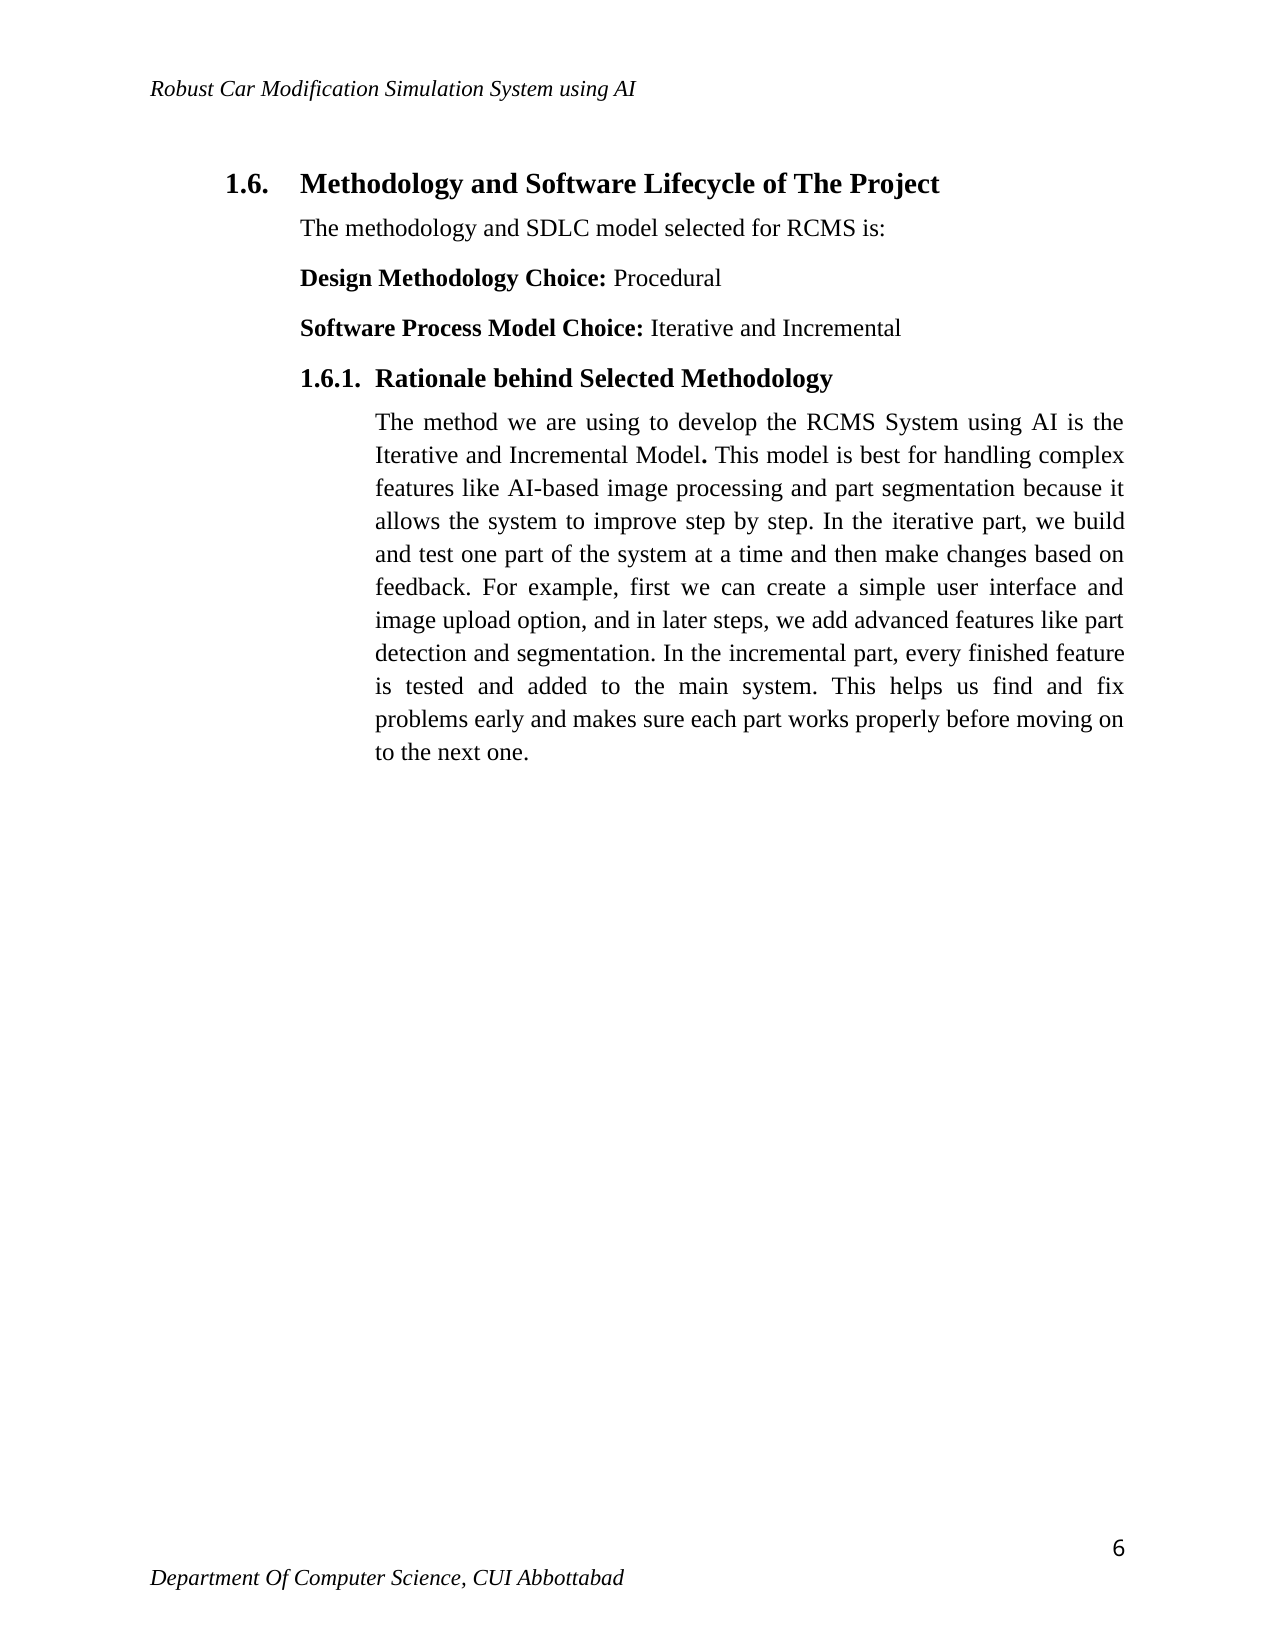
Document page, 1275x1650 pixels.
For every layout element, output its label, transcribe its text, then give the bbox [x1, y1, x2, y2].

text Design Methodology Choice: Procedural [225, 263, 1125, 292]
subtitle Methodology and Software Lifecycle of The Project [225, 167, 1125, 200]
text Software Process Model Choice: Iterative and Incremental [225, 313, 1125, 342]
text The method we are using to develop the RCMS System using AI is the Iterative and Incremental Model. This model is best for handling complex features like AI-based image processing and part segmentation because it allows the system to improve step by step. In the iterative part, we build and test one part of the system at a time and then make changes based on feedback. For example, first we can create a simple user interface and image upload option, and in later steps, we add advanced features like part detection and segmentation. In the incremental part, every finished feature is tested and added to the main system. This helps us find and fix problems early and makes sure each part works properly before moving on to the next one. [375, 407, 1125, 766]
text The methodology and SDLC model selected for RCMS is: [300, 213, 1125, 242]
subtitle Rationale behind Selected Methodology [300, 363, 1125, 394]
